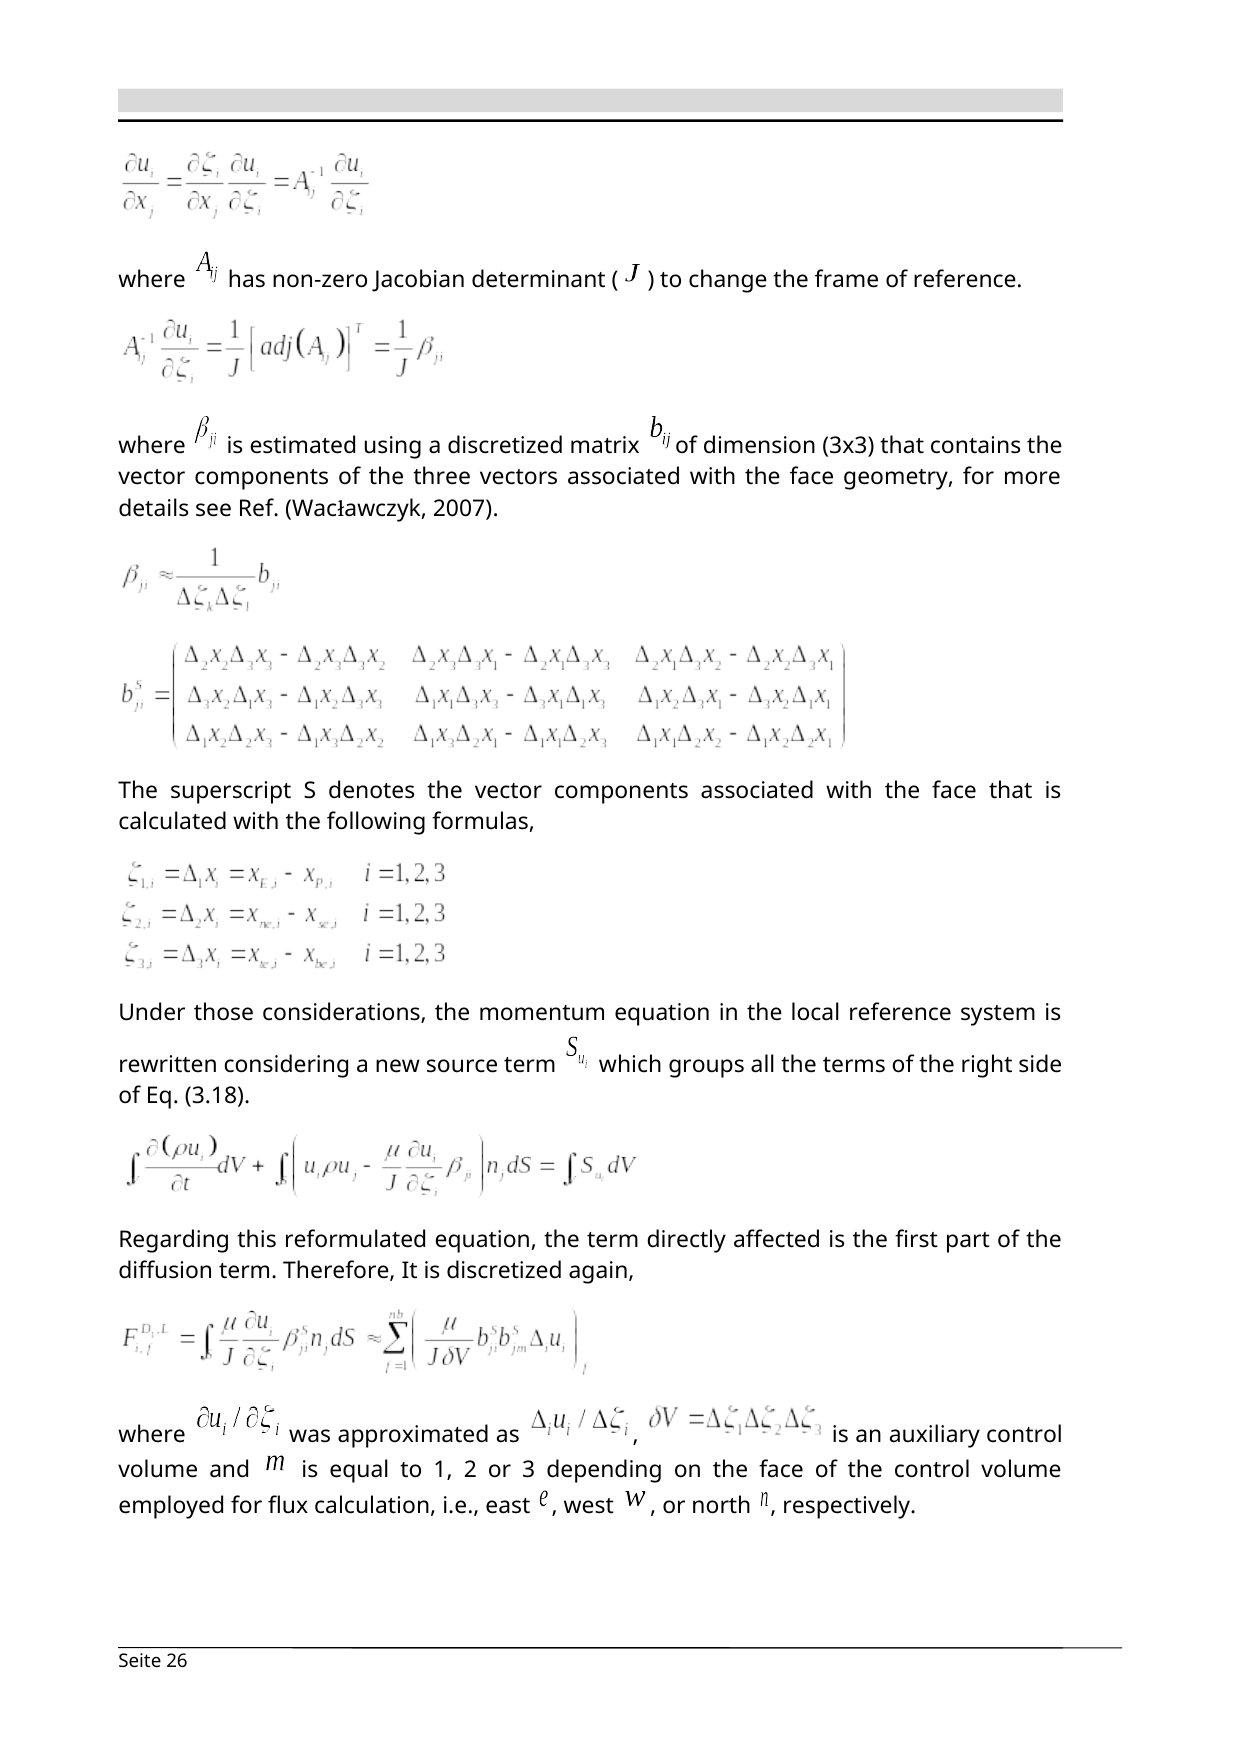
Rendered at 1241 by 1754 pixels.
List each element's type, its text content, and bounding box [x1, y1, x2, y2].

text where has non-zero Jacobian determinant () to change the frame of reference. [118, 242, 1063, 294]
text The superscript S denotes the vector components associated with the face that is calculated with the following formulas, [118, 774, 1063, 837]
text where was approximated as , is an auxiliary control volume and is equal to 1, 2 or 3 depending on the face of the control volume employed for flux calculation, i.e., east , west , or north , respectively. [118, 1398, 1063, 1520]
text where is estimated using a discretized matrix of dimension (3x3) that contains the vector components of the three vectors associated with the face geometry, for more details see Ref. (Wacławczyk, 2007). [118, 407, 1063, 523]
text Regarding this reformulated equation, the term directly affected is the first part of the diffusion term. Therefore, It is discretized again, [118, 1223, 1063, 1285]
text Under those considerations, the momentum equation in the local reference system is rewritten considering a new source term which groups all the terms of the right side of Eq. (3.18). [118, 995, 1063, 1111]
